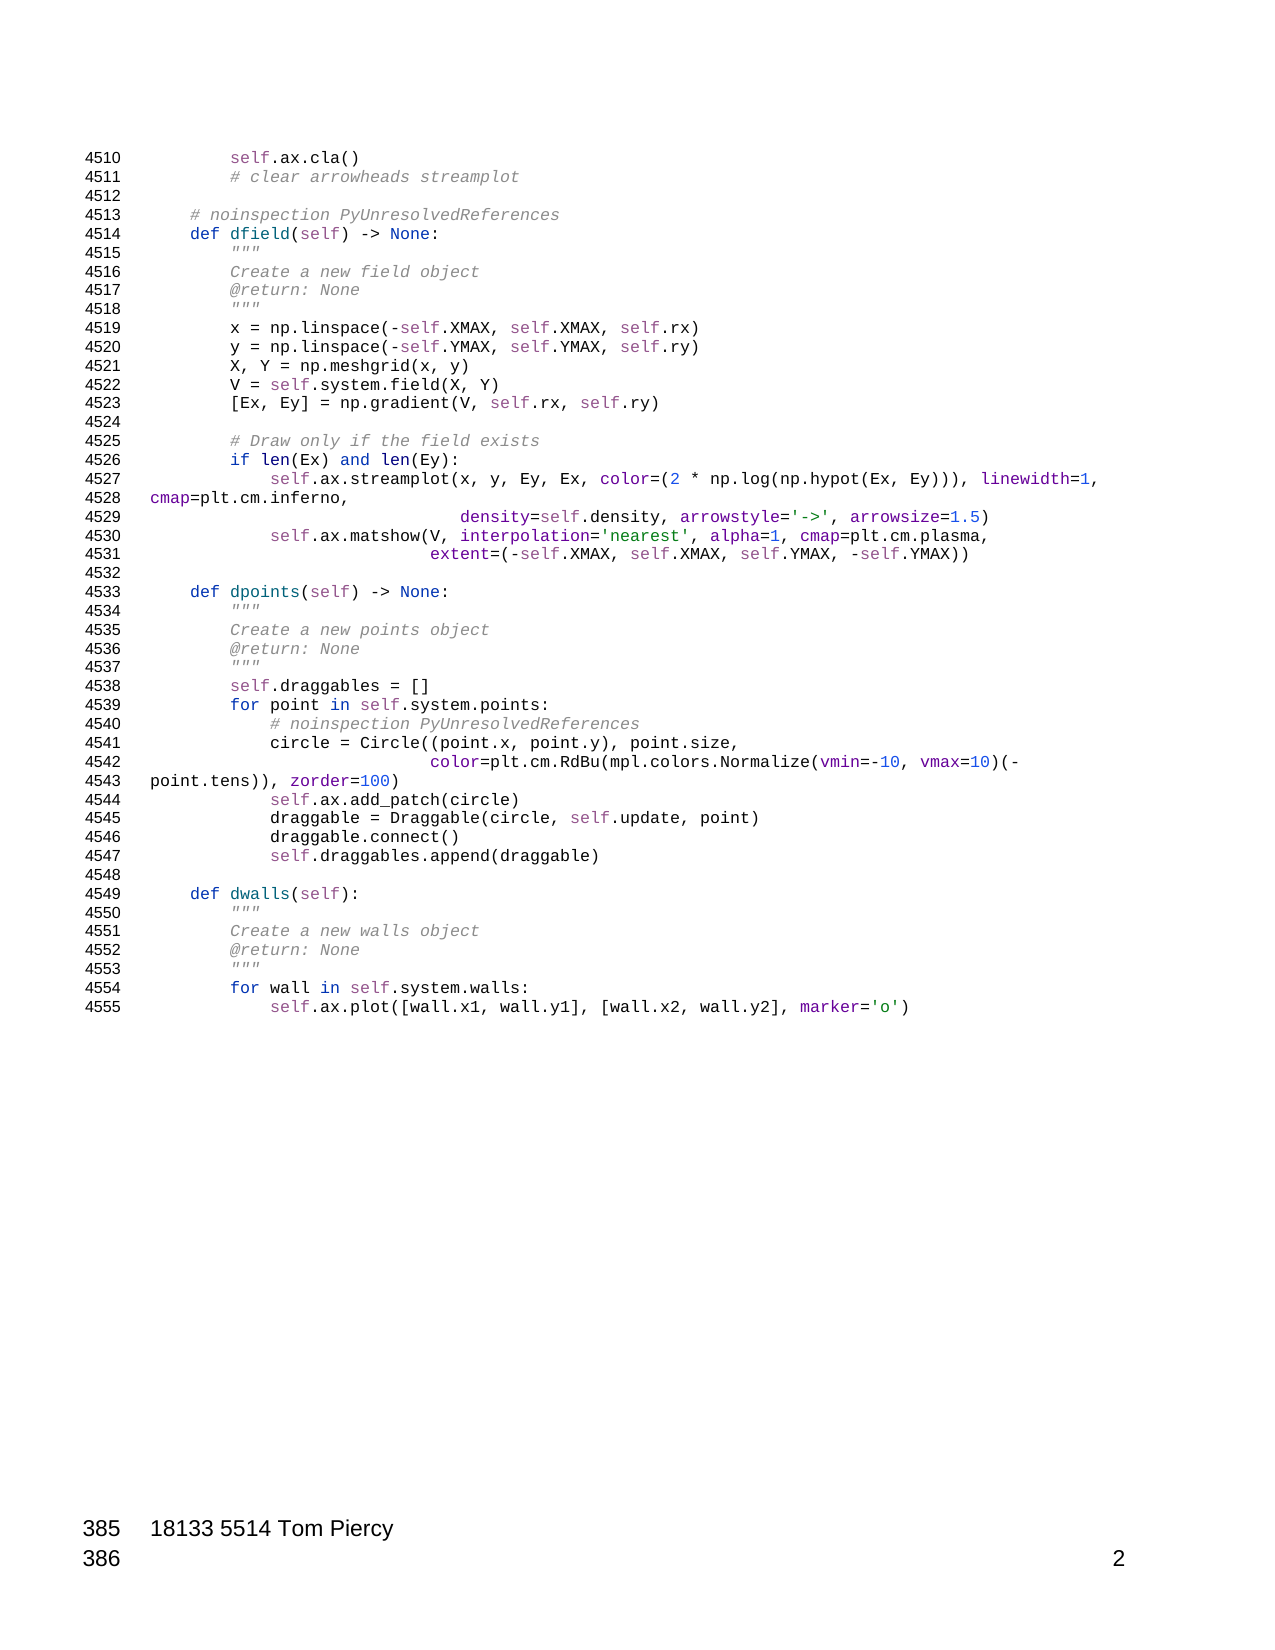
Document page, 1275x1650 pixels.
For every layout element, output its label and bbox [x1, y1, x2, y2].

text [150, 150, 1125, 1017]
picture [241, 230, 249, 239]
